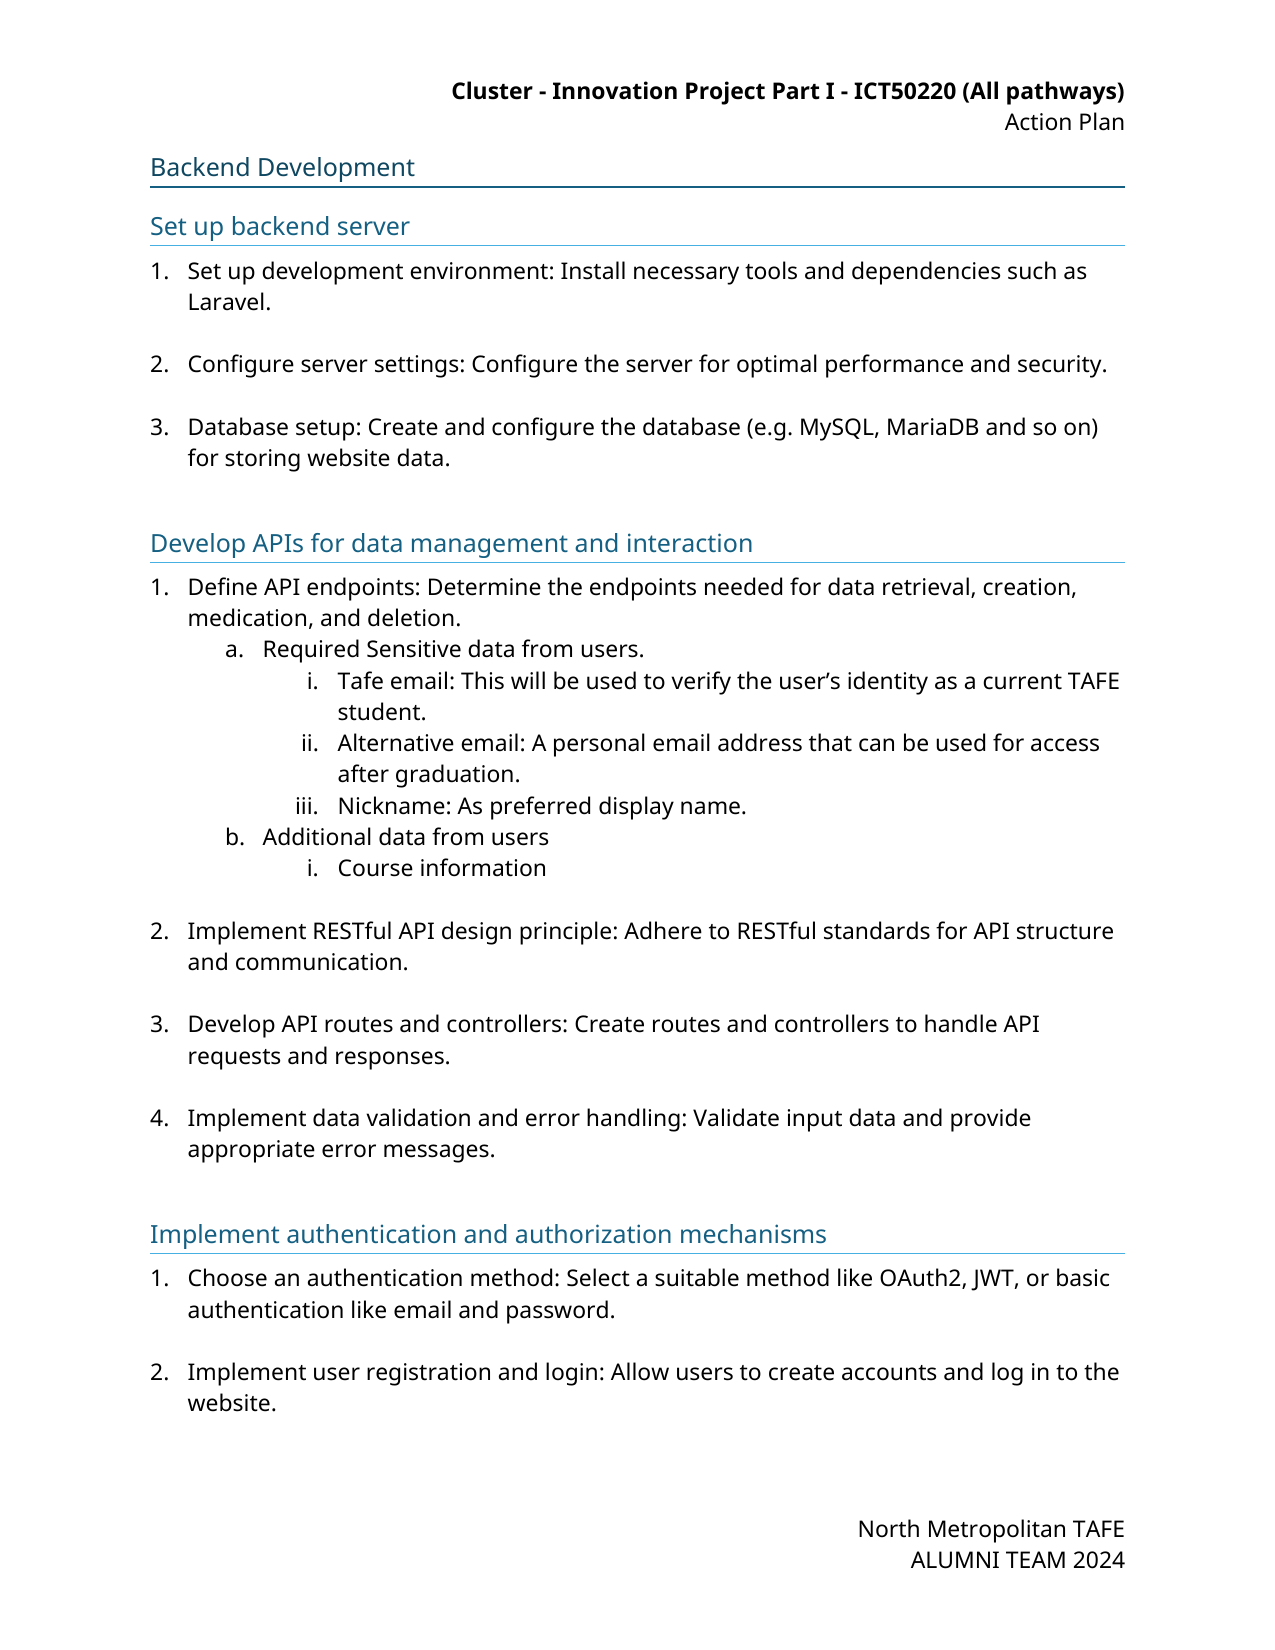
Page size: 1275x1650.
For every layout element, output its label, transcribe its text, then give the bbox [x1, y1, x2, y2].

list Implement user registration and login: Allow users to create accounts and log in to the website. [150, 1356, 1125, 1450]
list Alternative email: A personal email address that can be used for access after graduation. [319, 727, 1125, 790]
list Implement data validation and error handling: Validate input data and provide appropriate error messages. [150, 1102, 1125, 1165]
list Course information [319, 852, 1125, 915]
list Database setup: Create and configure the database (e.g. MySQL, MariaDB and so on) for storing website data. [150, 411, 1125, 504]
list Configure server settings: Configure the server for optimal performance and security. [150, 348, 1125, 411]
list Nickname: As preferred display name. [319, 790, 1125, 821]
subtitle Implement authentication and authorization mechanisms [150, 1217, 1125, 1253]
list Required Sensitive data from users. [225, 633, 1125, 665]
list Implement RESTful API design principle: Adhere to RESTful standards for API structure and communication. [150, 915, 1125, 1008]
list Develop API routes and controllers: Create routes and controllers to handle API requests and responses. [150, 1008, 1125, 1102]
list Tafe email: This will be used to verify the user’s identity as a current TAFE student. [319, 665, 1125, 727]
list Set up development environment: Install necessary tools and dependencies such as Laravel. [150, 254, 1125, 348]
subtitle Set up backend server [150, 209, 1125, 245]
list Additional data from users [225, 821, 1125, 852]
list Define API endpoints: Determine the endpoints needed for data retrieval, creation, medication, and deletion. [150, 571, 1125, 633]
subtitle Develop APIs for data management and interaction [150, 525, 1125, 562]
subtitle Backend Development [150, 150, 1125, 186]
list Choose an authentication method: Select a suitable method like OAuth2, JWT, or basic authentication like email and password. [150, 1262, 1125, 1356]
